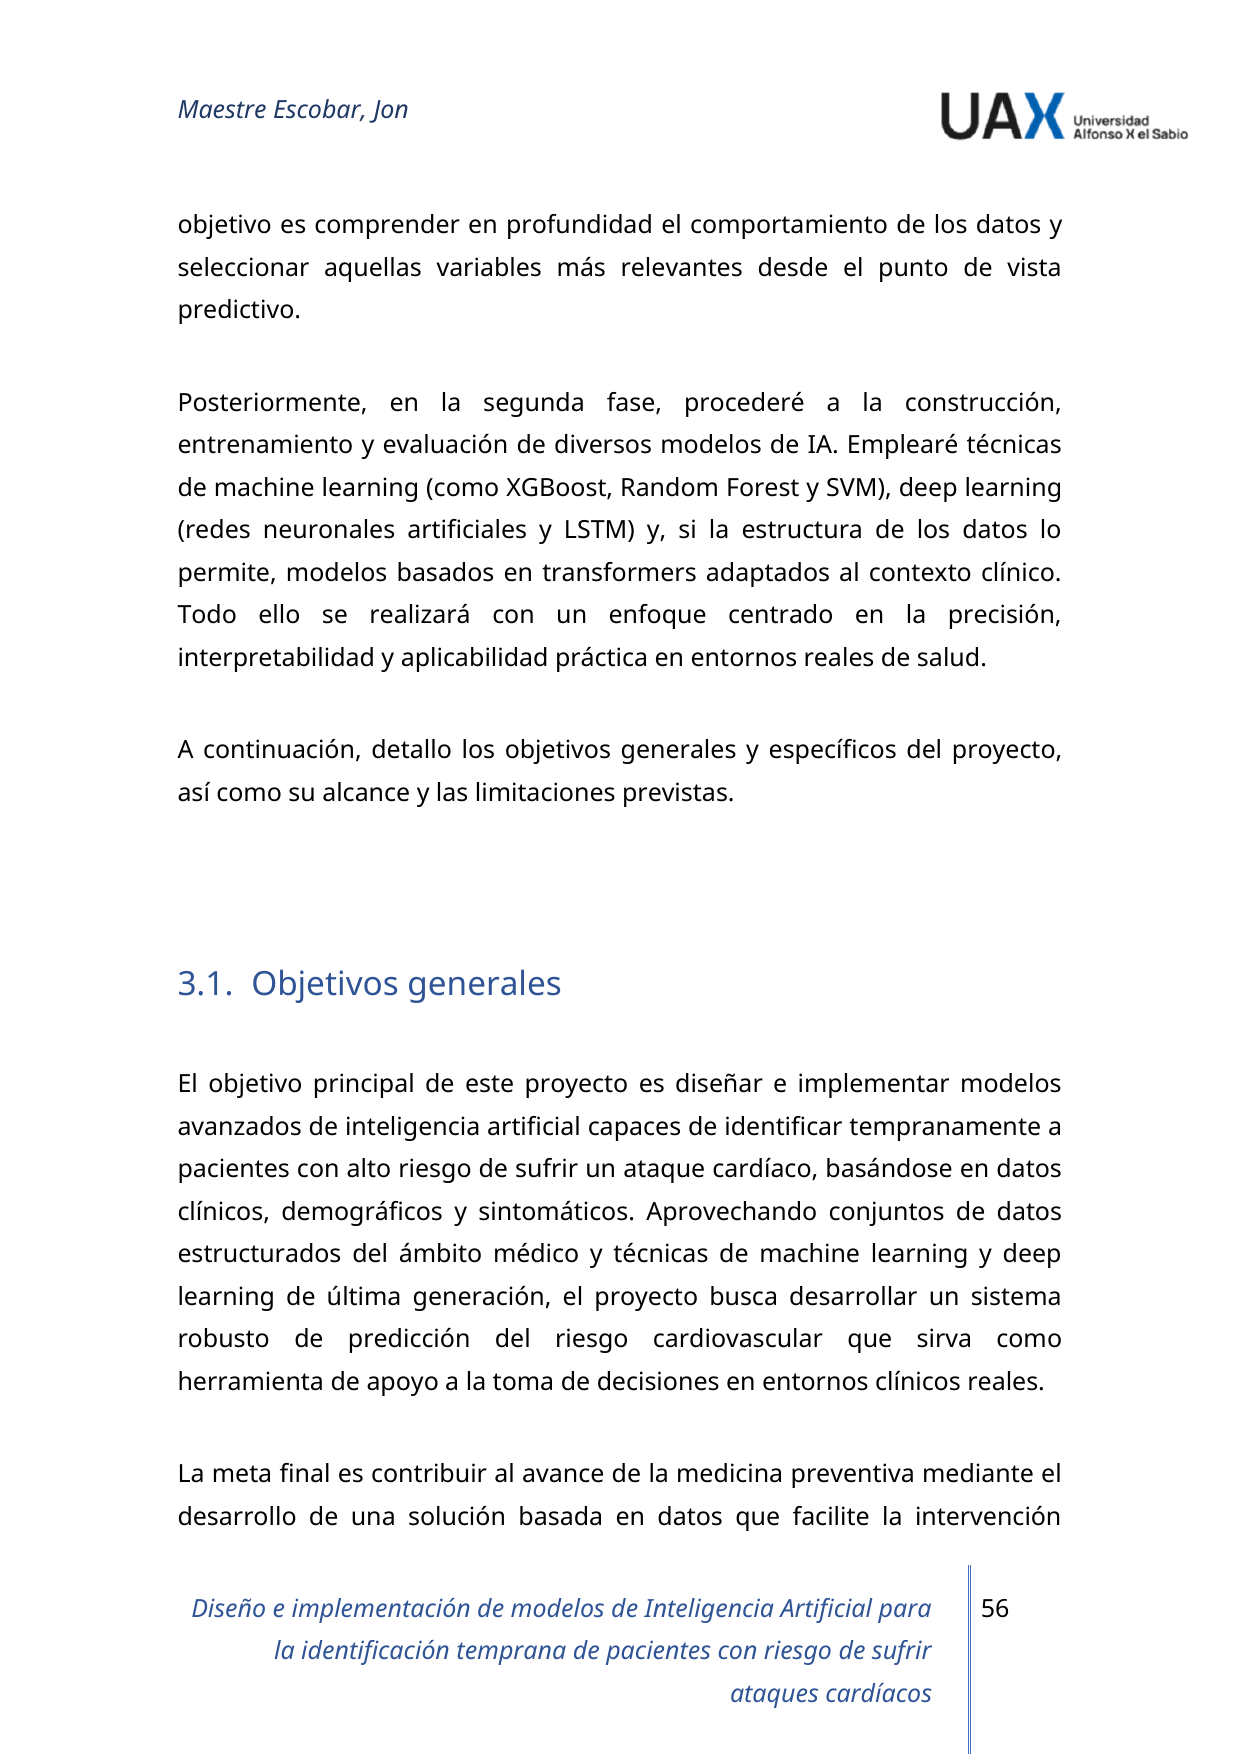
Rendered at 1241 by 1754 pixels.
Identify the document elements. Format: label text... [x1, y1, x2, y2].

text A continuación, detallo los objetivos generales y específicos del proyecto, así como su alcance y las limitaciones previstas. [177, 732, 1063, 808]
text Posteriormente, en la segunda fase, procederé a la construcción, entrenamiento y evaluación de diversos modelos de IA. Emplearé técnicas de machine learning (como XGBoost, Random Forest y SVM), deep learning (redes neuronales artificiales y LSTM) y, si la estructura de los datos lo permite, modelos basados en transformers adaptados al contexto clínico. Todo ello se realizará con un enfoque centrado en la precisión, interpretabilidad y aplicabilidad práctica en entornos reales de salud. [177, 384, 1063, 673]
picture [940, 89, 1192, 144]
text El objetivo principal de este proyecto es diseñar e implementar modelos avanzados de inteligencia artificial capaces de identificar tempranamente a pacientes con alto riesgo de sufrir un ataque cardíaco, basándose en datos clínicos, demográficos y sintomáticos. Aprovechando conjuntos de datos estructurados del ámbito médico y técnicas de machine learning y deep learning de última generación, el proyecto busca desarrollar un sistema robusto de predicción del riesgo cardiovascular que sirva como herramienta de apoyo a la toma de decisiones en entornos clínicos reales. [177, 1066, 1063, 1398]
text Objetivos generales [177, 959, 1063, 1005]
